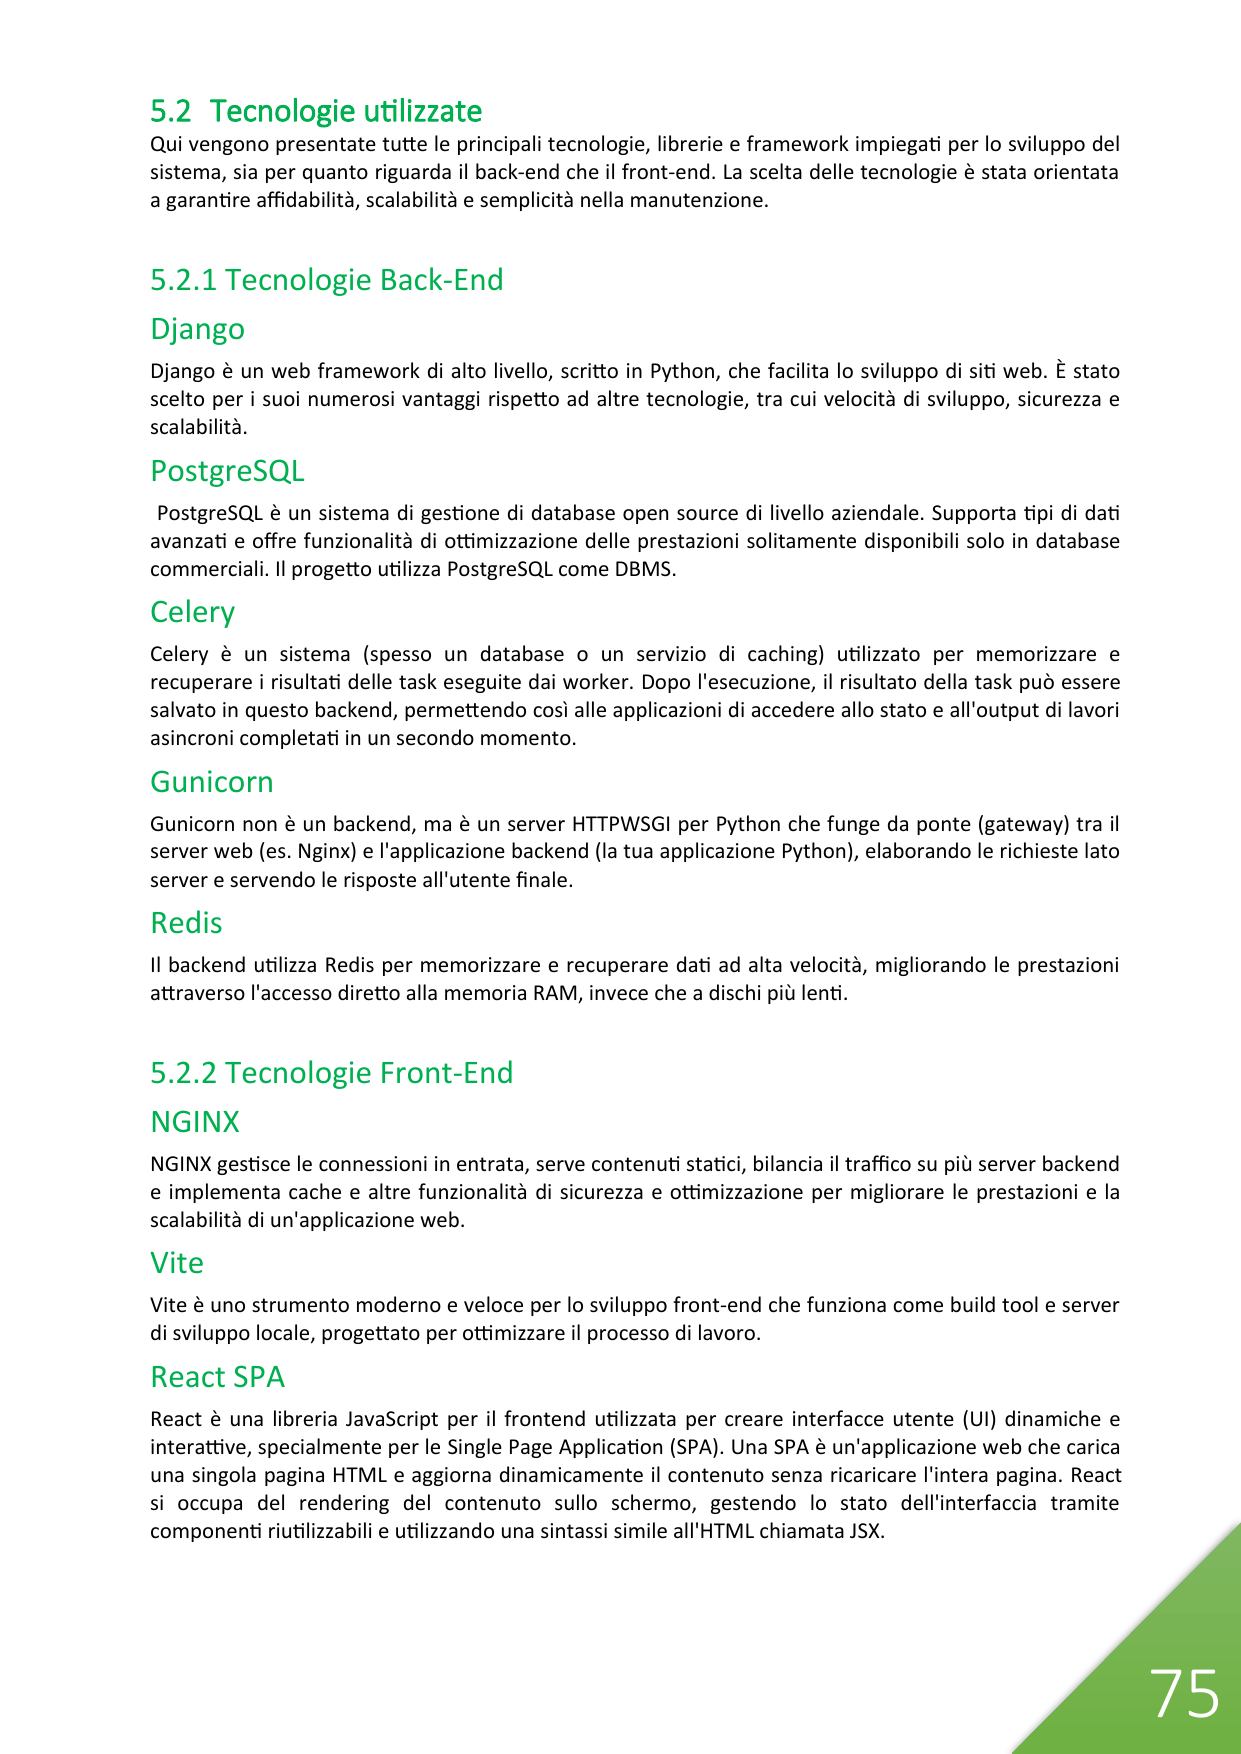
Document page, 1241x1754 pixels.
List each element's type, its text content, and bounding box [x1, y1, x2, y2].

text Celery [150, 590, 1122, 631]
text NGINX gestisce le connessioni in entrata, serve contenuti statici, bilancia il traffico su più server backend e implementa cache e altre funzionalità di sicurezza e ottimizzazione per migliorare le prestazioni e la scalabilità di un'applicazione web. [150, 1149, 1122, 1233]
text Gunicorn non è un backend, ma è un server HTTPWSGI per Python che funge da ponte (gateway) tra il server web (es. Nginx) e l'applicazione backend (la tua applicazione Python), elaborando le richieste lato server e servendo le risposte all'utente finale. [150, 809, 1122, 893]
subtitle Tecnologie utilizzate [150, 89, 1122, 129]
text PostgreSQL [150, 449, 1122, 489]
text Celery è un sistema (spesso un database o un servizio di caching) utilizzato per memorizzare e recuperare i risultati delle task eseguite dai worker. Dopo l'esecuzione, il risultato della task può essere salvato in questo backend, permettendo così alle applicazioni di accedere allo stato e all'output di lavori asincroni completati in un secondo momento. [150, 639, 1122, 751]
text React SPA [150, 1355, 1122, 1396]
text Qui vengono presentate tutte le principali tecnologie, librerie e framework impiegati per lo sviluppo del sistema, sia per quanto riguarda il back-end che il front-end. La scelta delle tecnologie è stata orientata a garantire affidabilità, scalabilità e semplicità nella manutenzione. [150, 129, 1122, 213]
text Vite [150, 1241, 1122, 1282]
text PostgreSQL è un sistema di gestione di database open source di livello aziendale. Supporta tipi di dati avanzati e offre funzionalità di ottimizzazione delle prestazioni solitamente disponibili solo in database commerciali. Il progetto utilizza PostgreSQL come DBMS. [150, 498, 1122, 582]
text Django è un web framework di alto livello, scritto in Python, che facilita lo sviluppo di siti web. È stato scelto per i suoi numerosi vantaggi rispetto ad altre tecnologie, tra cui velocità di sviluppo, sicurezza e scalabilità. [150, 356, 1122, 440]
text Django [150, 307, 1122, 348]
text Gunicorn [150, 759, 1122, 800]
text 5.2.2 Tecnologie Front-End [150, 1051, 1122, 1092]
text Vite è uno strumento moderno e veloce per lo sviluppo front-end che funziona come build tool e server di sviluppo locale, progettato per ottimizzare il processo di lavoro. [150, 1290, 1122, 1346]
text Redis [150, 901, 1122, 942]
text React è una libreria JavaScript per il frontend utilizzata per creare interfacce utente (UI) dinamiche e interattive, specialmente per le Single Page Application (SPA). Una SPA è un'applicazione web che carica una singola pagina HTML e aggiorna dinamicamente il contenuto senza ricaricare l'intera pagina. React si occupa del rendering del contenuto sullo schermo, gestendo lo stato dell'interfaccia tramite componenti riutilizzabili e utilizzando una sintassi simile all'HTML chiamata JSX. [150, 1404, 1122, 1544]
text NGINX [150, 1100, 1122, 1141]
text 5.2.1 Tecnologie Back-End [150, 258, 1122, 299]
text Il backend utilizza Redis per memorizzare e recuperare dati ad alta velocità, migliorando le prestazioni attraverso l'accesso diretto alla memoria RAM, invece che a dischi più lenti. [150, 950, 1122, 1006]
